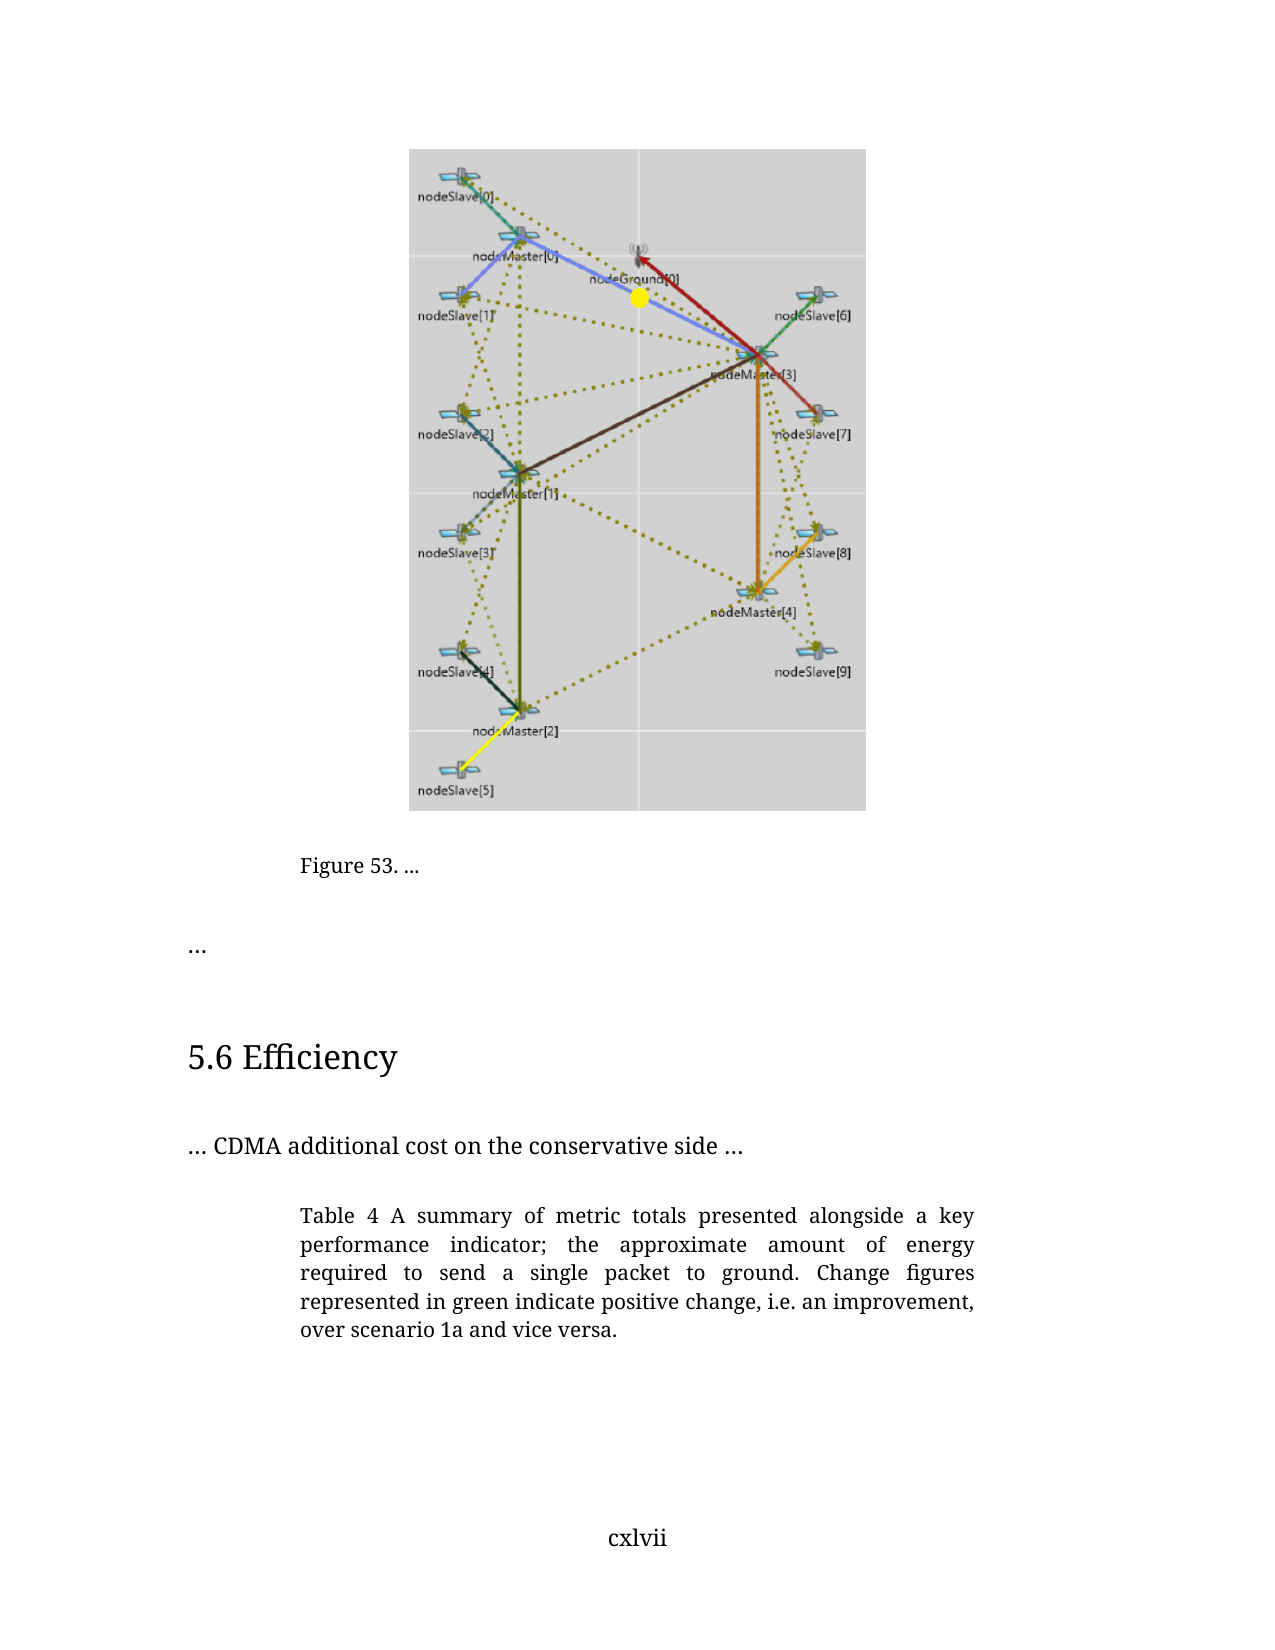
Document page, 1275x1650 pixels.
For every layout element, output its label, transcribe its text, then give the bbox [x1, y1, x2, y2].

text … [187, 929, 1087, 961]
text … CDMA additional cost on the conservative side … [187, 1130, 1087, 1161]
text Figure 53. ... [300, 851, 975, 879]
subtitle Efficiency [187, 1034, 1087, 1079]
title Table 4 A summary of metric totals presented alongside a key performance indicator; the approximate amount of energy required to send a single packet to ground. Change figures represented in green indicate positive change, i.e. an improvement, over scenario 1a and vice versa. [300, 1201, 975, 1344]
picture [409, 149, 866, 811]
